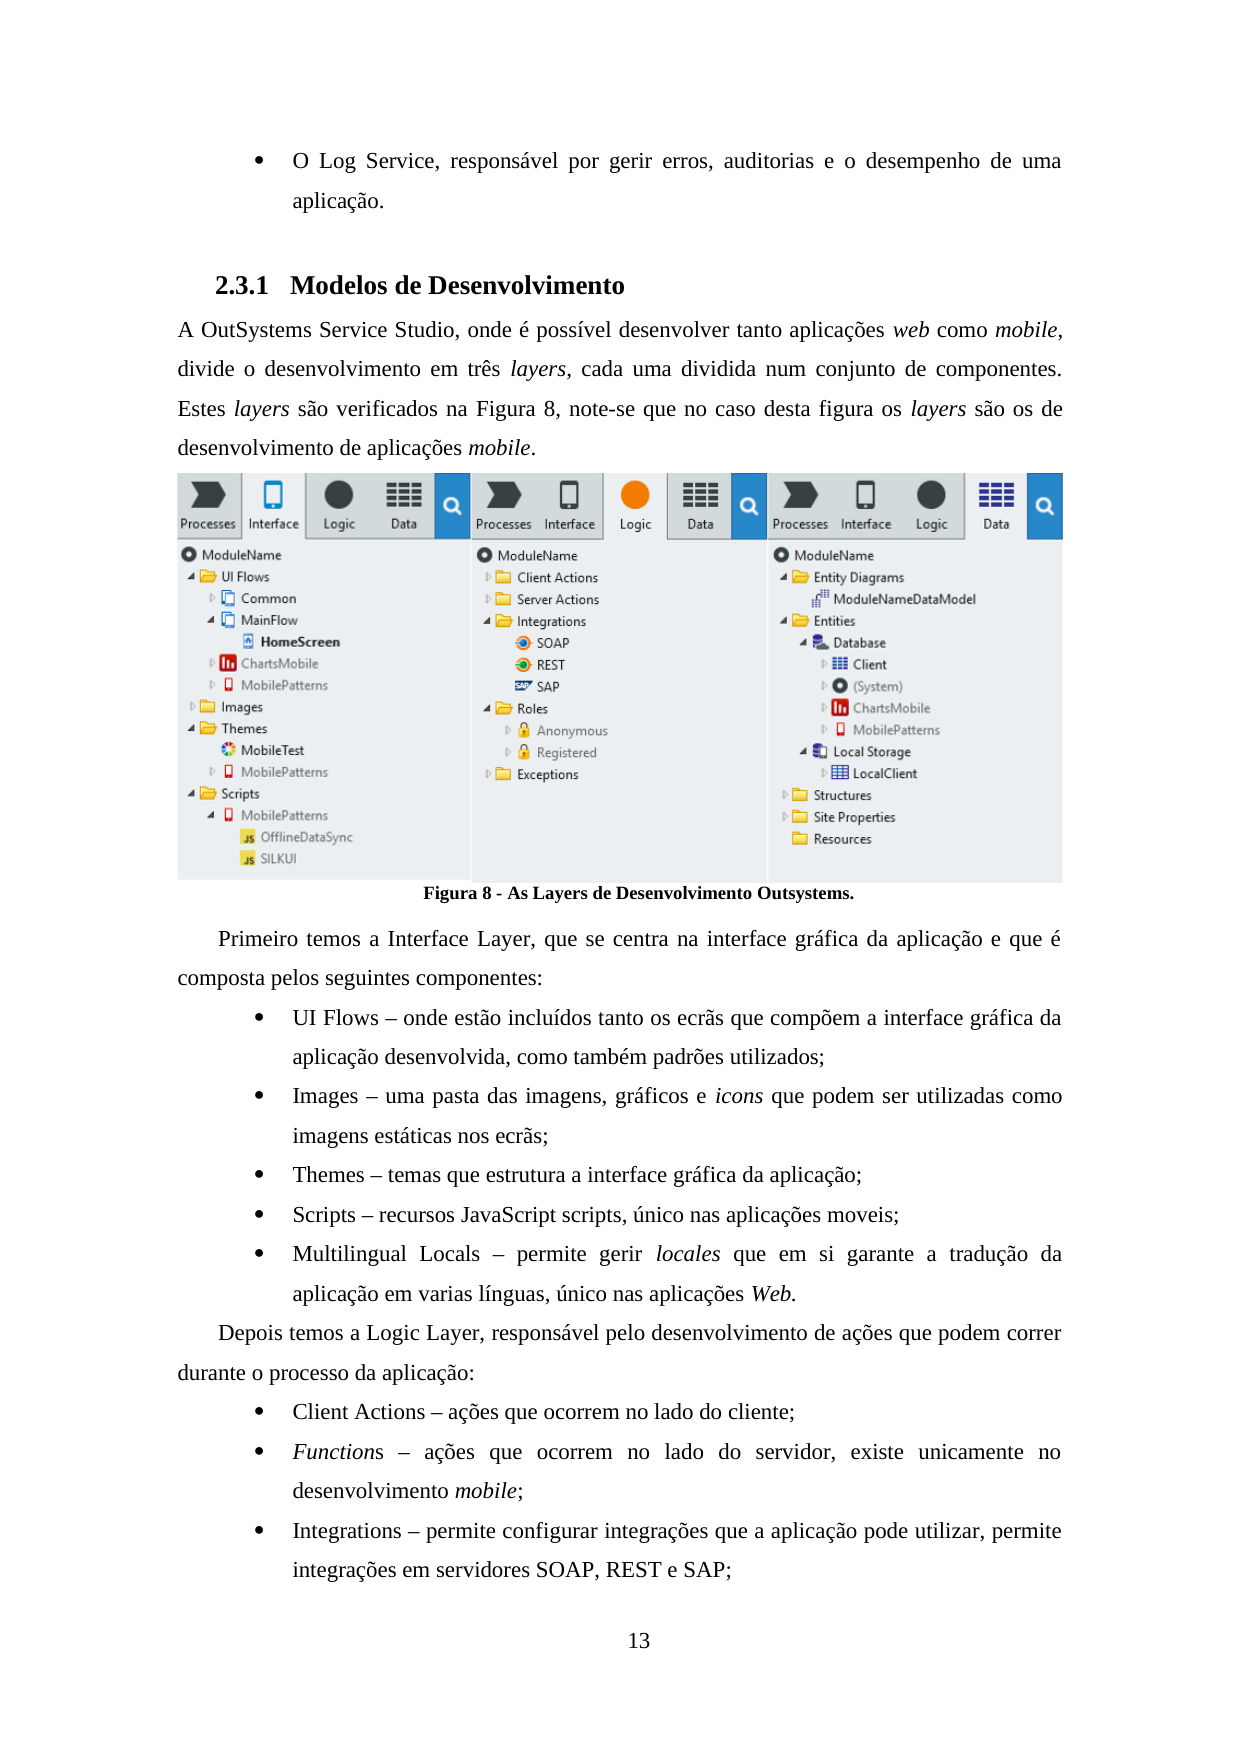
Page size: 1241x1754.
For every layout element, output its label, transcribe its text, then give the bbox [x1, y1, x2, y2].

text A OutSystems Service Studio, onde é possível desenvolver tanto aplicações web como mobile, divide o desenvolvimento em três layers, cada uma dividida num conjunto de componentes. Estes layers são verificados na Figura 8, note-se que no caso desta figura os layers são os de desenvolvimento de aplicações mobile. [177, 316, 1063, 460]
text Figura 8 - As Layers de Desenvolvimento Outsystems. [177, 883, 1063, 904]
list Multilingual Locals – permite gerir locales que em si garante a tradução da aplicação em varias línguas, único nas aplicações Web. [255, 1240, 1063, 1306]
list Client Actions – ações que ocorrem no lado do cliente; [255, 1398, 1063, 1425]
list Functions – ações que ocorrem no lado do servidor, existe unicamente no desenvolvimento mobile; [255, 1438, 1063, 1504]
list Images – uma pasta das imagens, gráficos e icons que podem ser utilizadas como imagens estáticas nos ecrãs; [255, 1082, 1063, 1148]
list O Log Service, responsável por gerir erros, auditorias e o desempenho de uma aplicação. [255, 148, 1063, 213]
picture [177, 473, 1063, 883]
subtitle Modelos de Desenvolvimento [215, 269, 1063, 300]
text Primeiro temos a Interface Layer, que se centra na interface gráfica da aplicação e que é composta pelos seguintes componentes: [177, 924, 1063, 990]
list Themes – temas que estrutura a interface gráfica da aplicação; [255, 1161, 1063, 1188]
list Integrations – permite configurar integrações que a aplicação pode utilizar, permite integrações em servidores SOAP, REST e SAP; [255, 1517, 1063, 1583]
text Depois temos a Logic Layer, responsável pelo desenvolvimento de ações que podem correr durante o processo da aplicação: [177, 1319, 1063, 1385]
list UI Flows – onde estão incluídos tanto os ecrãs que compõem a interface gráfica da aplicação desenvolvida, como também padrões utilizados; [255, 1003, 1063, 1069]
list Scripts – recursos JavaScript scripts, único nas aplicações moveis; [255, 1201, 1063, 1227]
